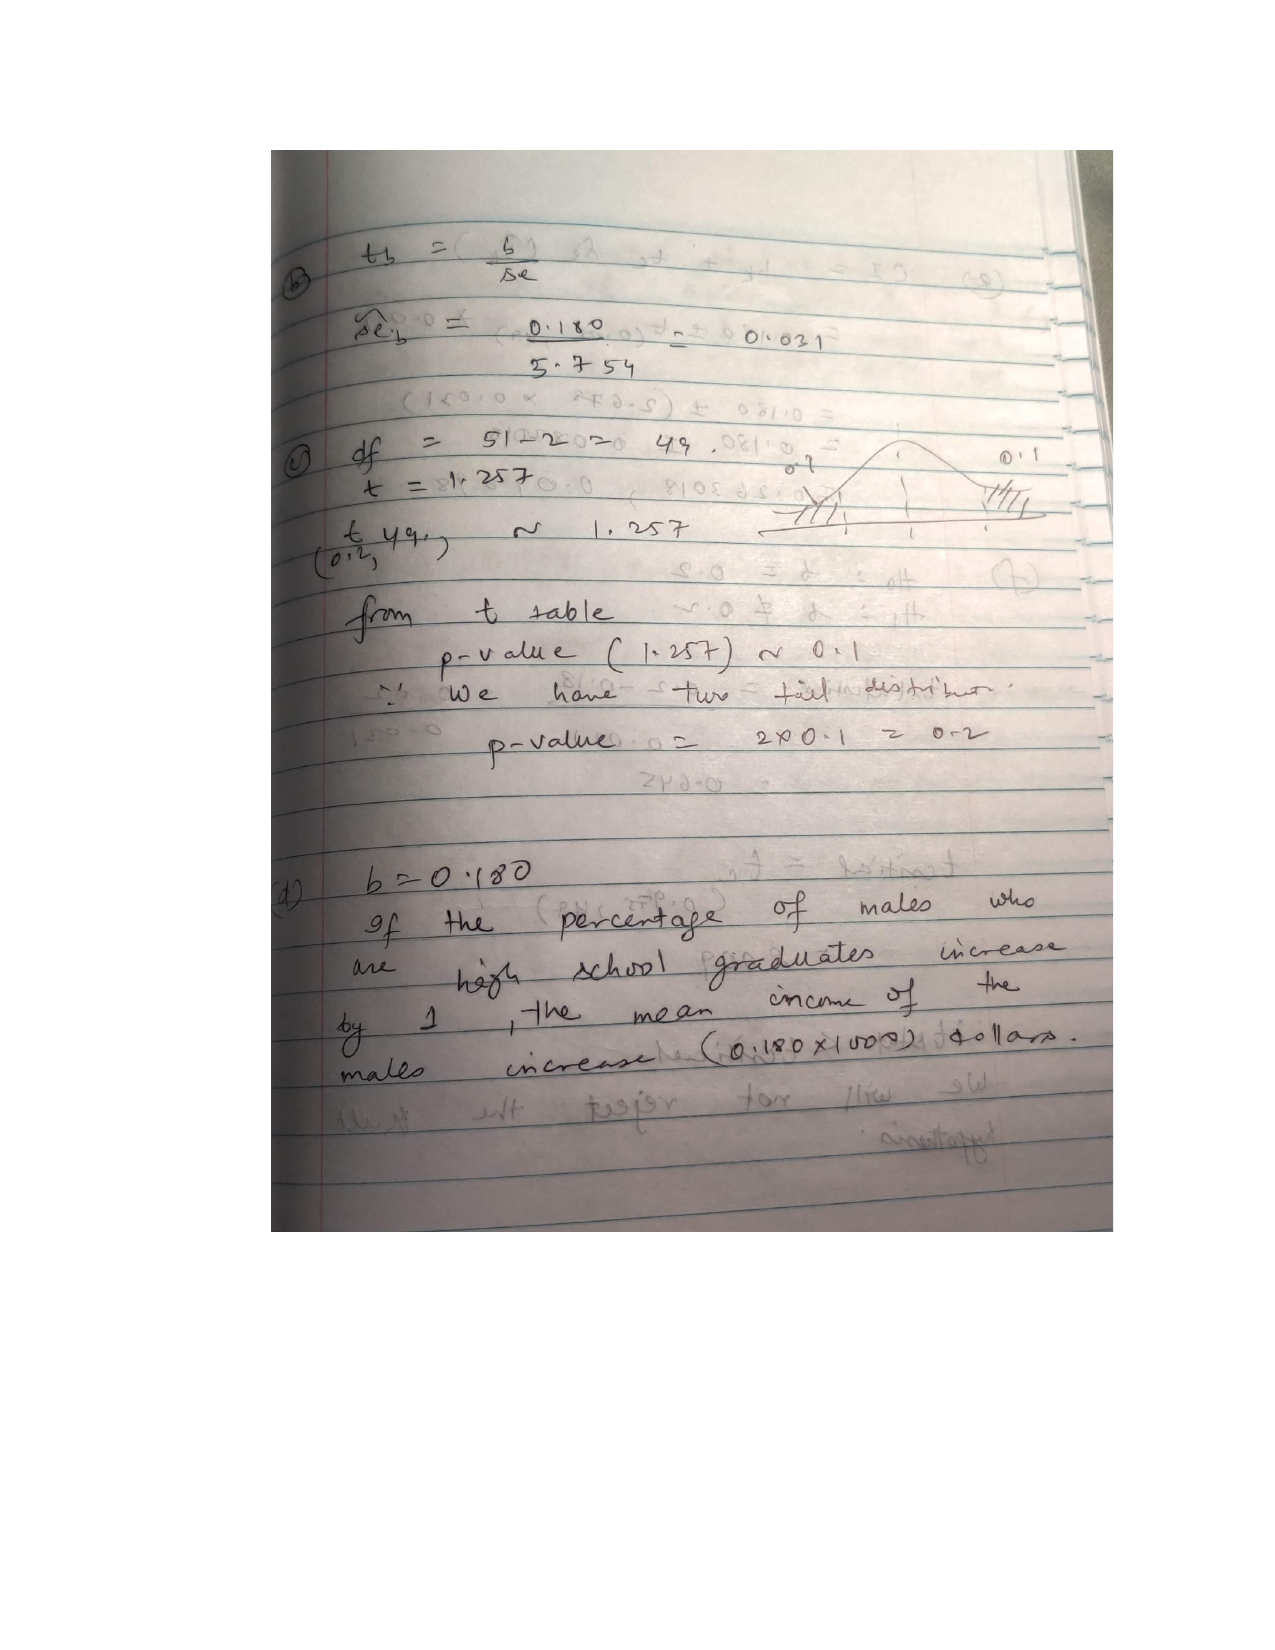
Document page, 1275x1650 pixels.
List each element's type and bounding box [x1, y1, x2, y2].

picture [272, 150, 1114, 1232]
